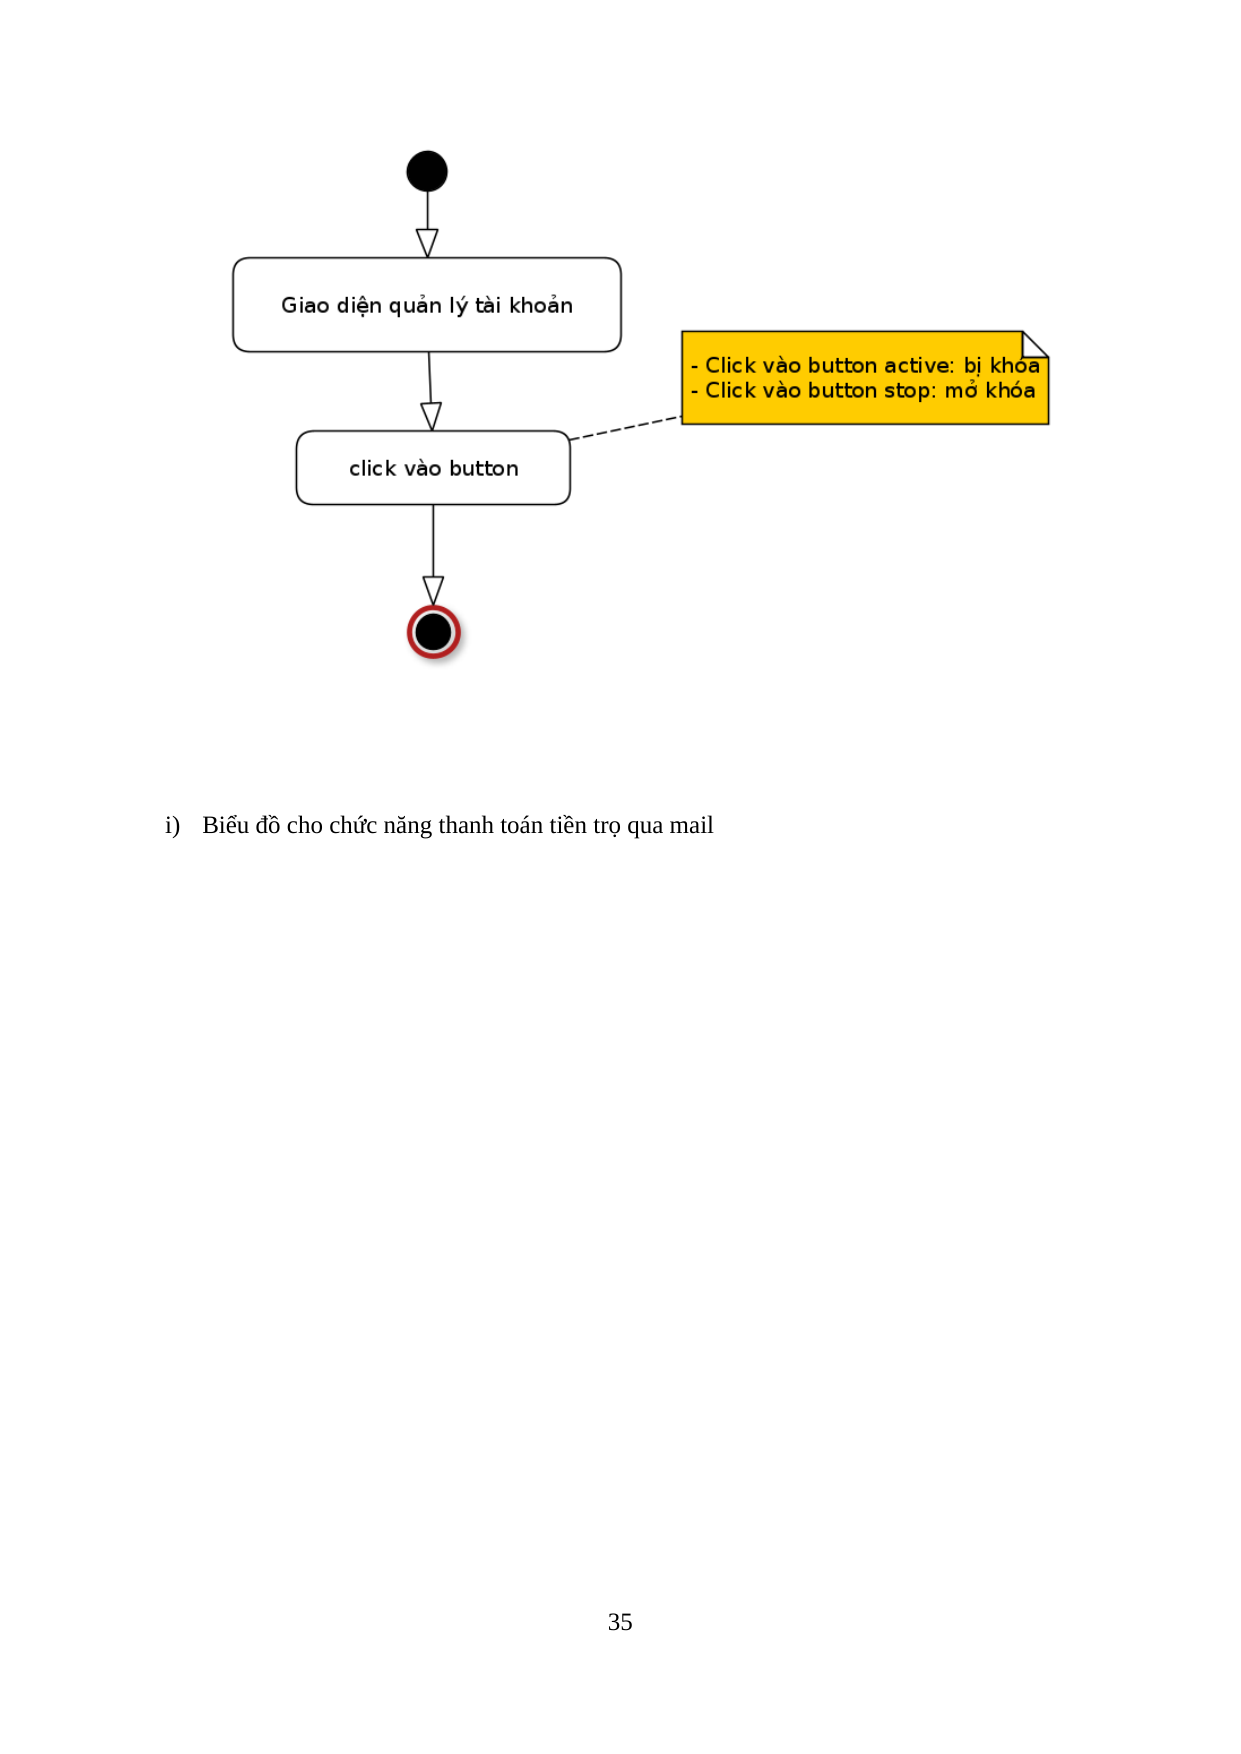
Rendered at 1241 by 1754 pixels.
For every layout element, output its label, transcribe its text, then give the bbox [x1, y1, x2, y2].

list Biểu đồ cho chức năng thanh toán tiền trọ qua mail [165, 810, 1122, 839]
picture [141, 143, 1099, 753]
